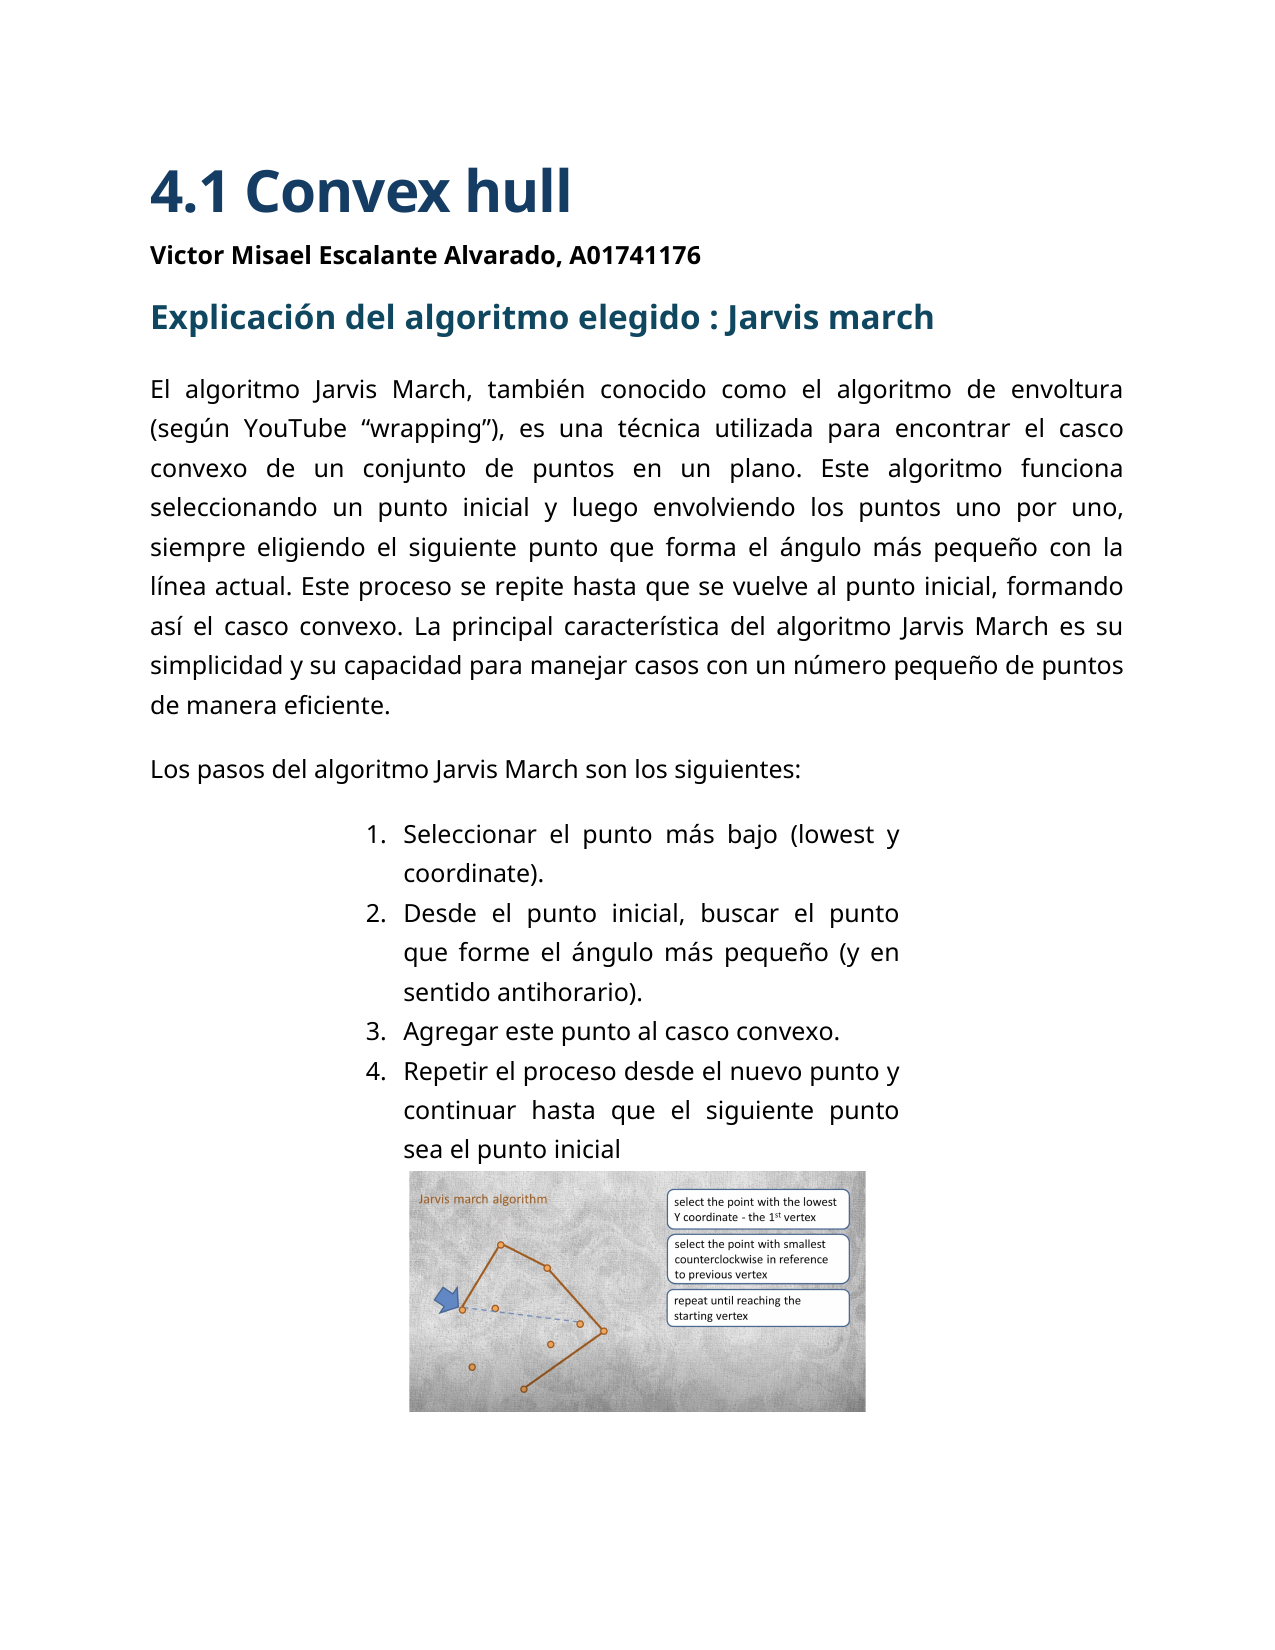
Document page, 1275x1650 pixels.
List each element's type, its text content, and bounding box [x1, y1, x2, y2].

subtitle Explicación del algoritmo elegido : Jarvis march [150, 294, 1125, 339]
list Seleccionar el punto más bajo (lowest y coordinate). [366, 816, 900, 890]
list Repetir el proceso desde el nuevo punto y continuar hasta que el siguiente punto sea el punto inicial [366, 1053, 900, 1166]
list Desde el punto inicial, buscar el punto que forme el ángulo más pequeño (y en sentido antihorario). [366, 895, 900, 1008]
title 4.1 Convex hull [150, 150, 1125, 229]
text El algoritmo Jarvis March, también conocido como el algoritmo de envoltura (según YouTube “wrapping”), es una técnica utilizada para encontrar el casco convexo de un conjunto de puntos en un plano. Este algoritmo funciona seleccionando un punto inicial y luego envolviendo los puntos uno por uno, siempre eligiendo el siguiente punto que forma el ángulo más pequeño con la línea actual. Este proceso se repite hasta que se vuelve al punto inicial, formando así el casco convexo. La principal característica del algoritmo Jarvis March es su simplicidad y su capacidad para manejar casos con un número pequeño de puntos de manera eficiente. [150, 372, 1125, 721]
text Los pasos del algoritmo Jarvis March son los siguientes: [150, 752, 1125, 786]
text Victor Misael Escalante Alvarado, A01741176 [150, 238, 1125, 272]
list Agregar este punto al casco convexo. [366, 1014, 900, 1048]
